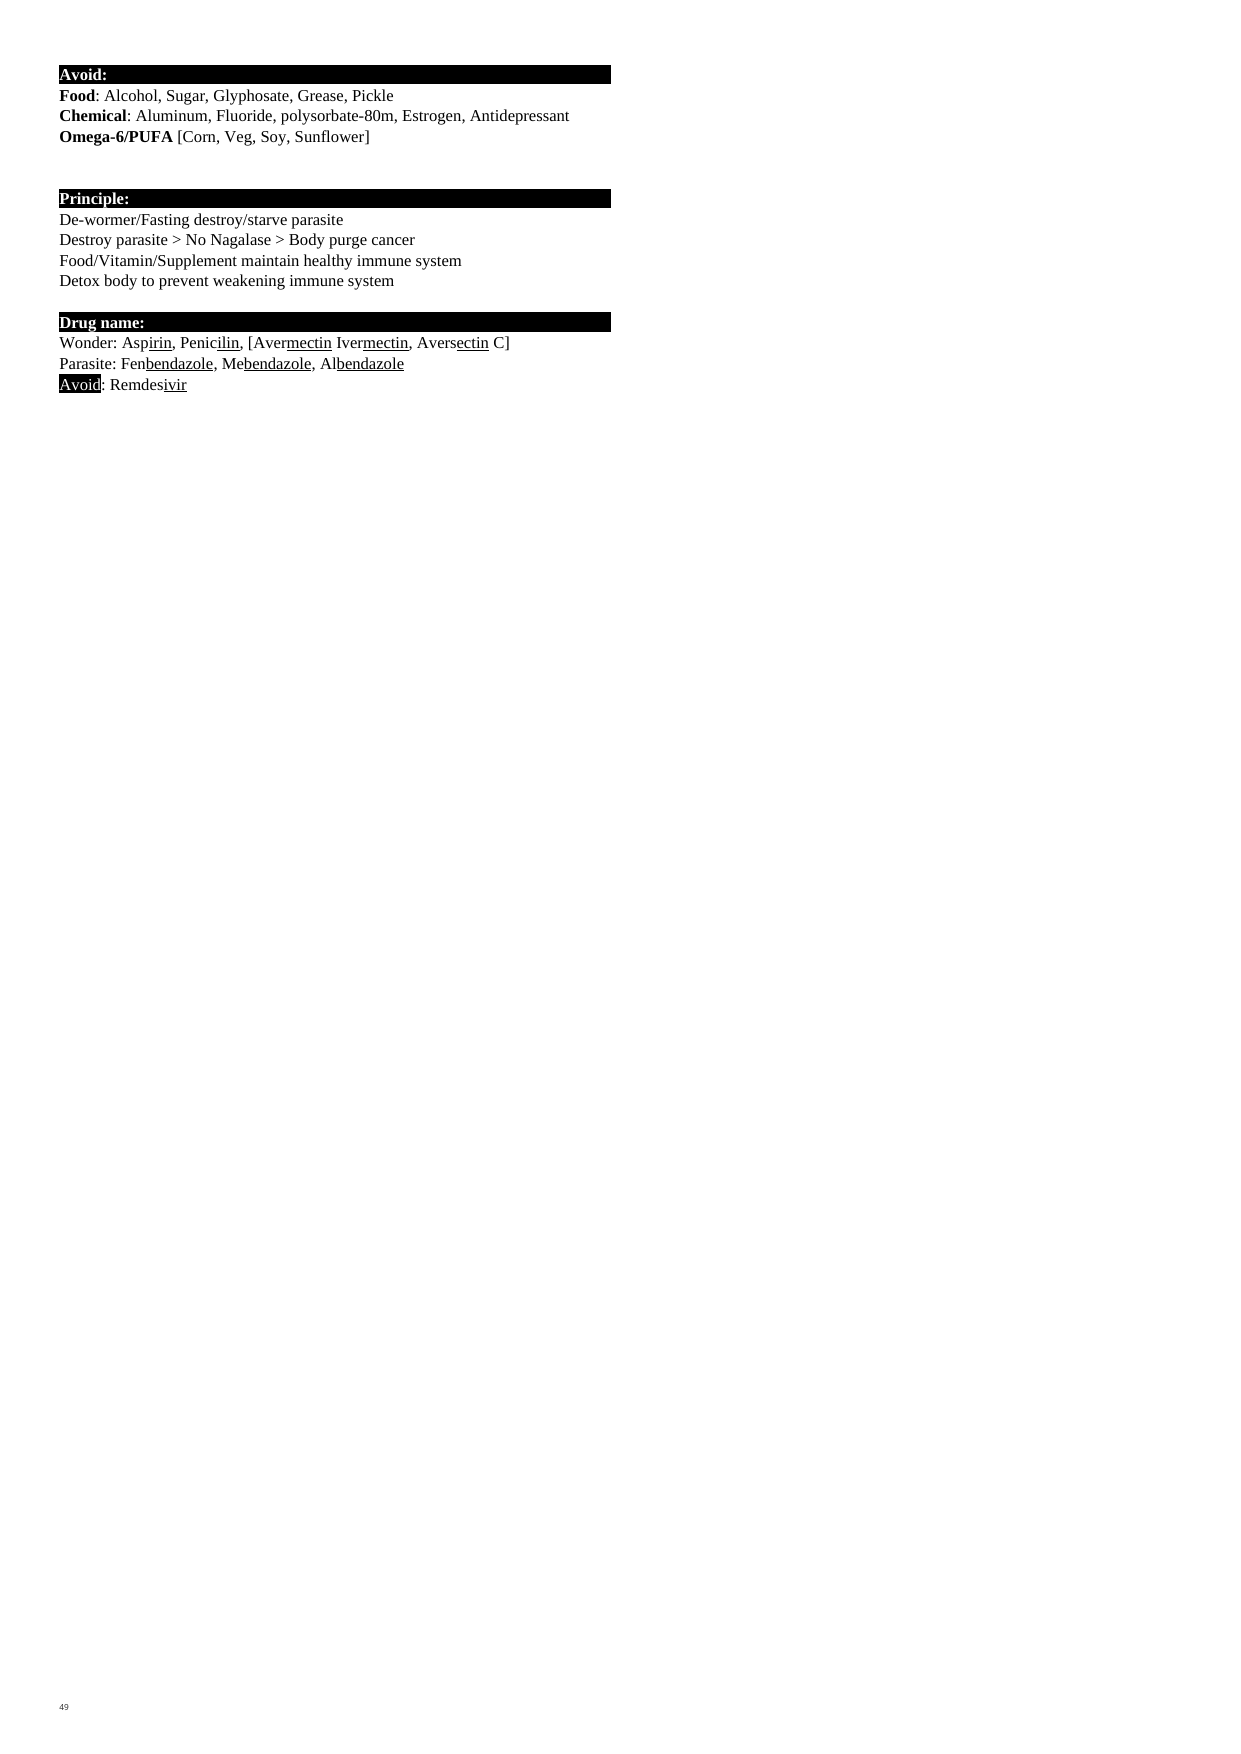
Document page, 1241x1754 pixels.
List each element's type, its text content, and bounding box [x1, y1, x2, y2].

subtitle Principle: [59, 189, 611, 208]
text De-wormer/Fasting destroy/starve parasite [59, 209, 611, 228]
text Food: Alcohol, Sugar, Glyphosate, Grease, Pickle [59, 86, 611, 105]
text Destroy parasite > No Nagalase > Body purge cancer [59, 230, 611, 249]
text Chemical: Aluminum, Fluoride, polysorbate-80m, Estrogen, Antidepressant [59, 106, 611, 125]
text Avoid: Remdesivir [101, 374, 611, 393]
text Detox body to prevent weakening immune system [59, 271, 611, 290]
subtitle Drug name: [59, 312, 611, 332]
subtitle Avoid: [59, 65, 611, 84]
text Wonder: Aspirin, Penicilin, [Avermectin Ivermectin, Aversectin C] [59, 333, 611, 352]
text Parasite: Fenbendazole, Mebendazole, Albendazole [59, 354, 611, 373]
text Food/Vitamin/Supplement maintain healthy immune system [59, 251, 611, 270]
text Omega-6/PUFA [Corn, Veg, Soy, Sunflower] [59, 127, 611, 146]
